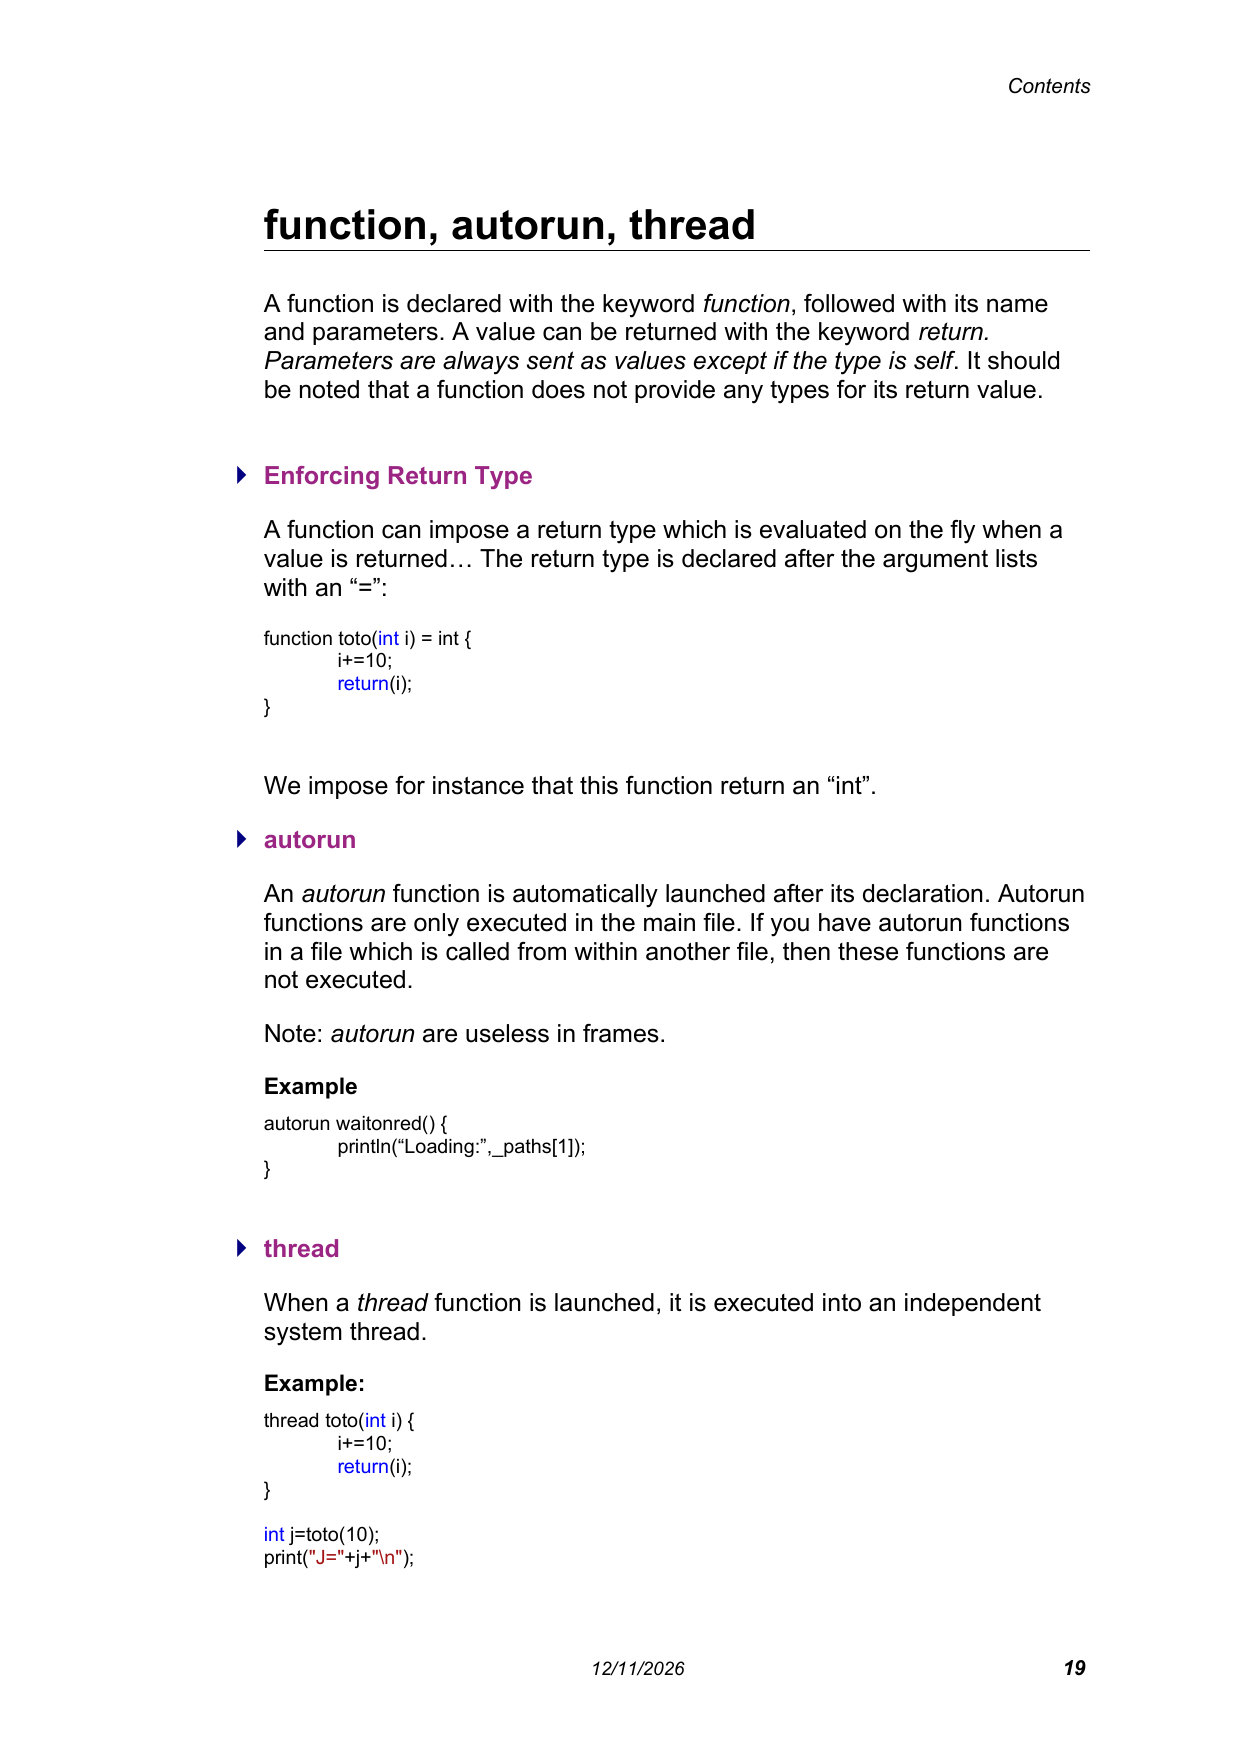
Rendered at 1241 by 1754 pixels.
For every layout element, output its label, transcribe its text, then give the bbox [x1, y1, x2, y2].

text } [263, 1157, 1090, 1180]
text return(i); [263, 1455, 1090, 1477]
subtitle Example [263, 1073, 1090, 1099]
text An autorun function is automatically launched after its declaration. Autorun functions are only executed in the main file. If you have autorun functions in a file which is called from within another file, then these functions are not executed. [263, 879, 1090, 994]
text return(i); [263, 672, 1090, 695]
text } [263, 1477, 1090, 1500]
text print("J="+j+"\n"); [263, 1546, 1090, 1568]
text i+=10; [263, 1432, 1090, 1455]
text } [263, 695, 1090, 717]
text function toto(int i) = int { [263, 627, 1090, 649]
text We impose for instance that this function return an “int”. [263, 771, 1090, 800]
text autorun waitonred() { [263, 1112, 1090, 1134]
text A function can impose a return type which is evaluated on the fly when a value is returned… The return type is declared after the argument lists with an “=”: [263, 515, 1090, 602]
text thread toto(int i) { [263, 1409, 1090, 1432]
text A function is declared with the keyword function, followed with its name and parameters. A value can be returned with the keyword return. Parameters are always sent as values except if the type is self. It should be noted that a function does not provide any types for its return value. [263, 288, 1090, 403]
subtitle autorun [226, 825, 1090, 854]
subtitle function, autorun, thread [263, 200, 1090, 251]
text Note: autorun are useless in frames. [263, 1019, 1090, 1048]
text i+=10; [263, 649, 1090, 672]
subtitle Example: [263, 1370, 1090, 1397]
subtitle Enforcing Return Type [226, 461, 1090, 490]
subtitle thread [226, 1234, 1090, 1263]
text int j=toto(10); [263, 1523, 1090, 1546]
text When a thread function is launched, it is executed into an independent system thread. [263, 1288, 1090, 1345]
text println(“Loading:”,_paths[1]); [263, 1134, 1090, 1157]
